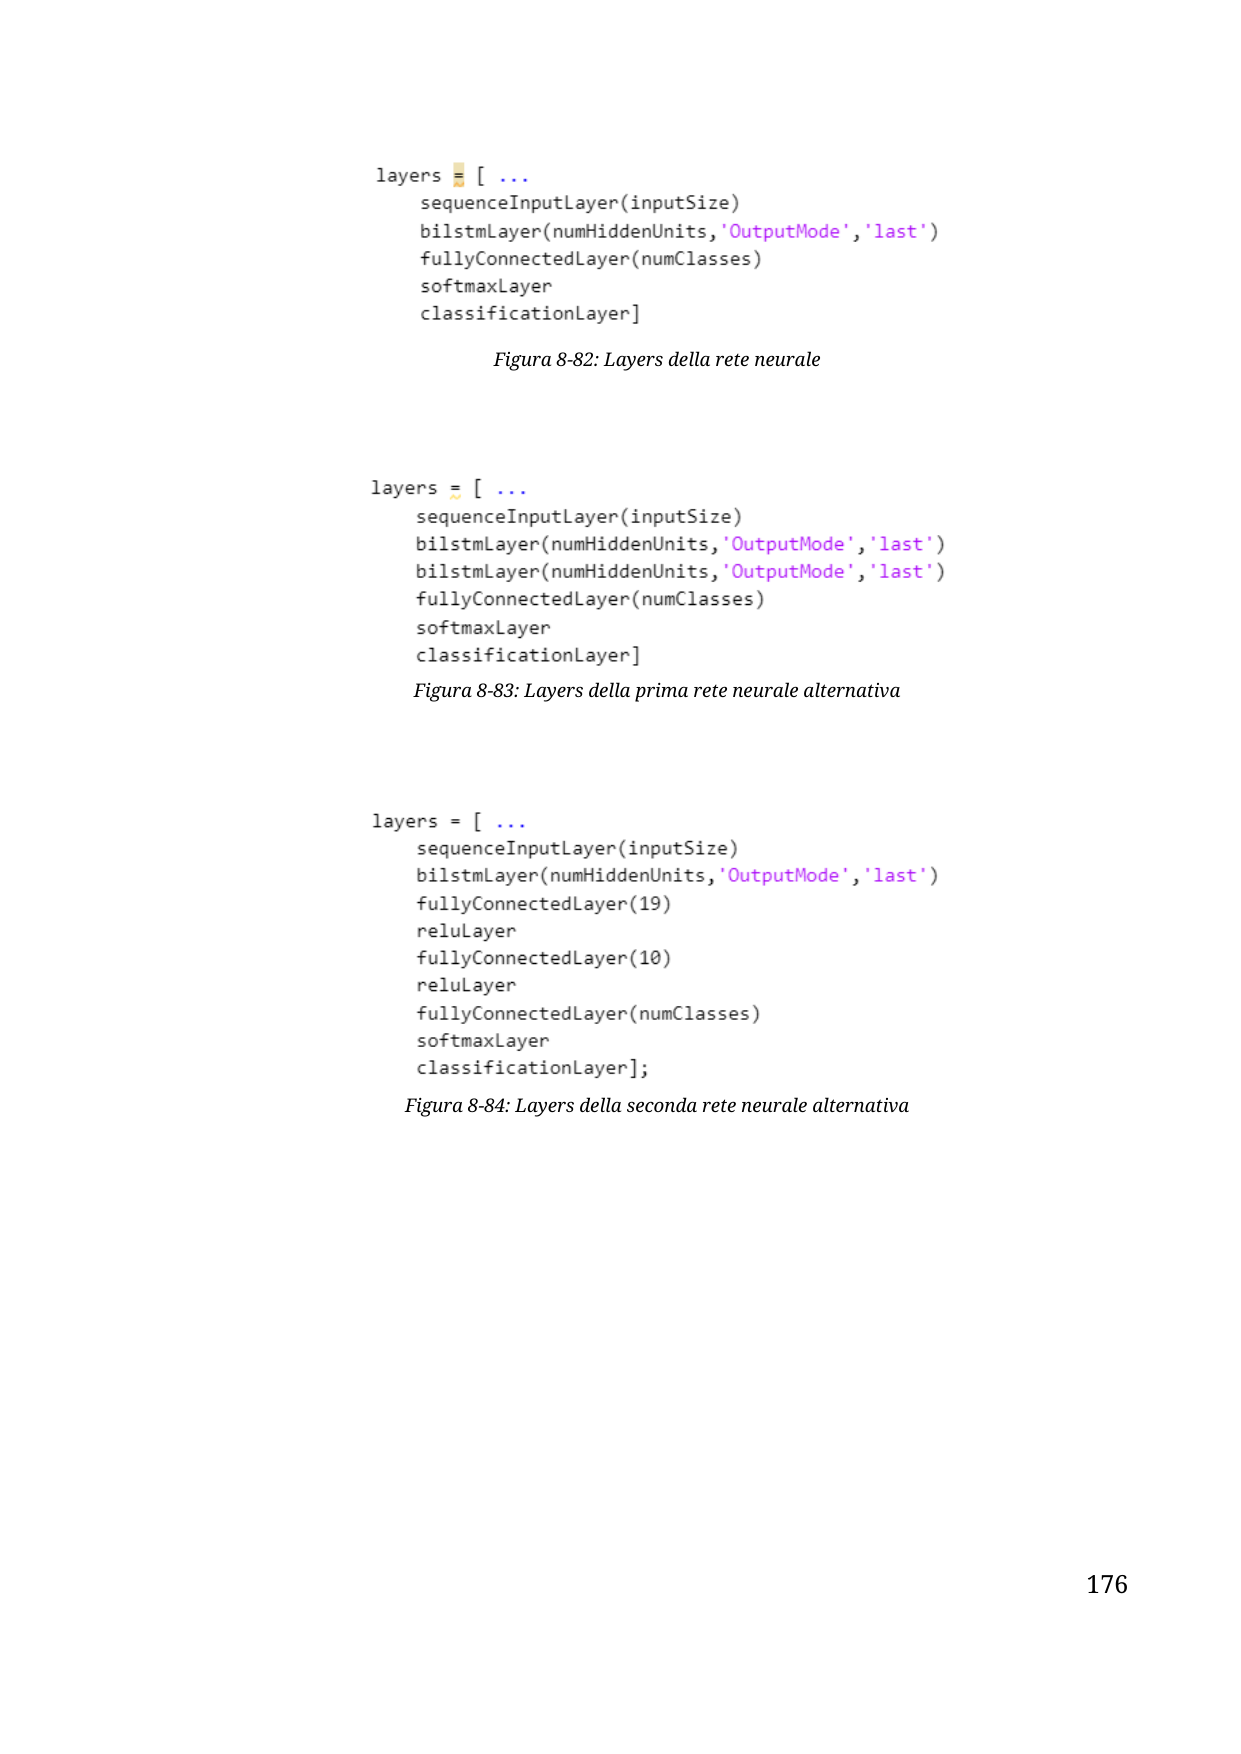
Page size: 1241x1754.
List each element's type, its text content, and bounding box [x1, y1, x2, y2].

picture [361, 795, 953, 1089]
picture [361, 150, 953, 343]
picture [361, 464, 953, 674]
